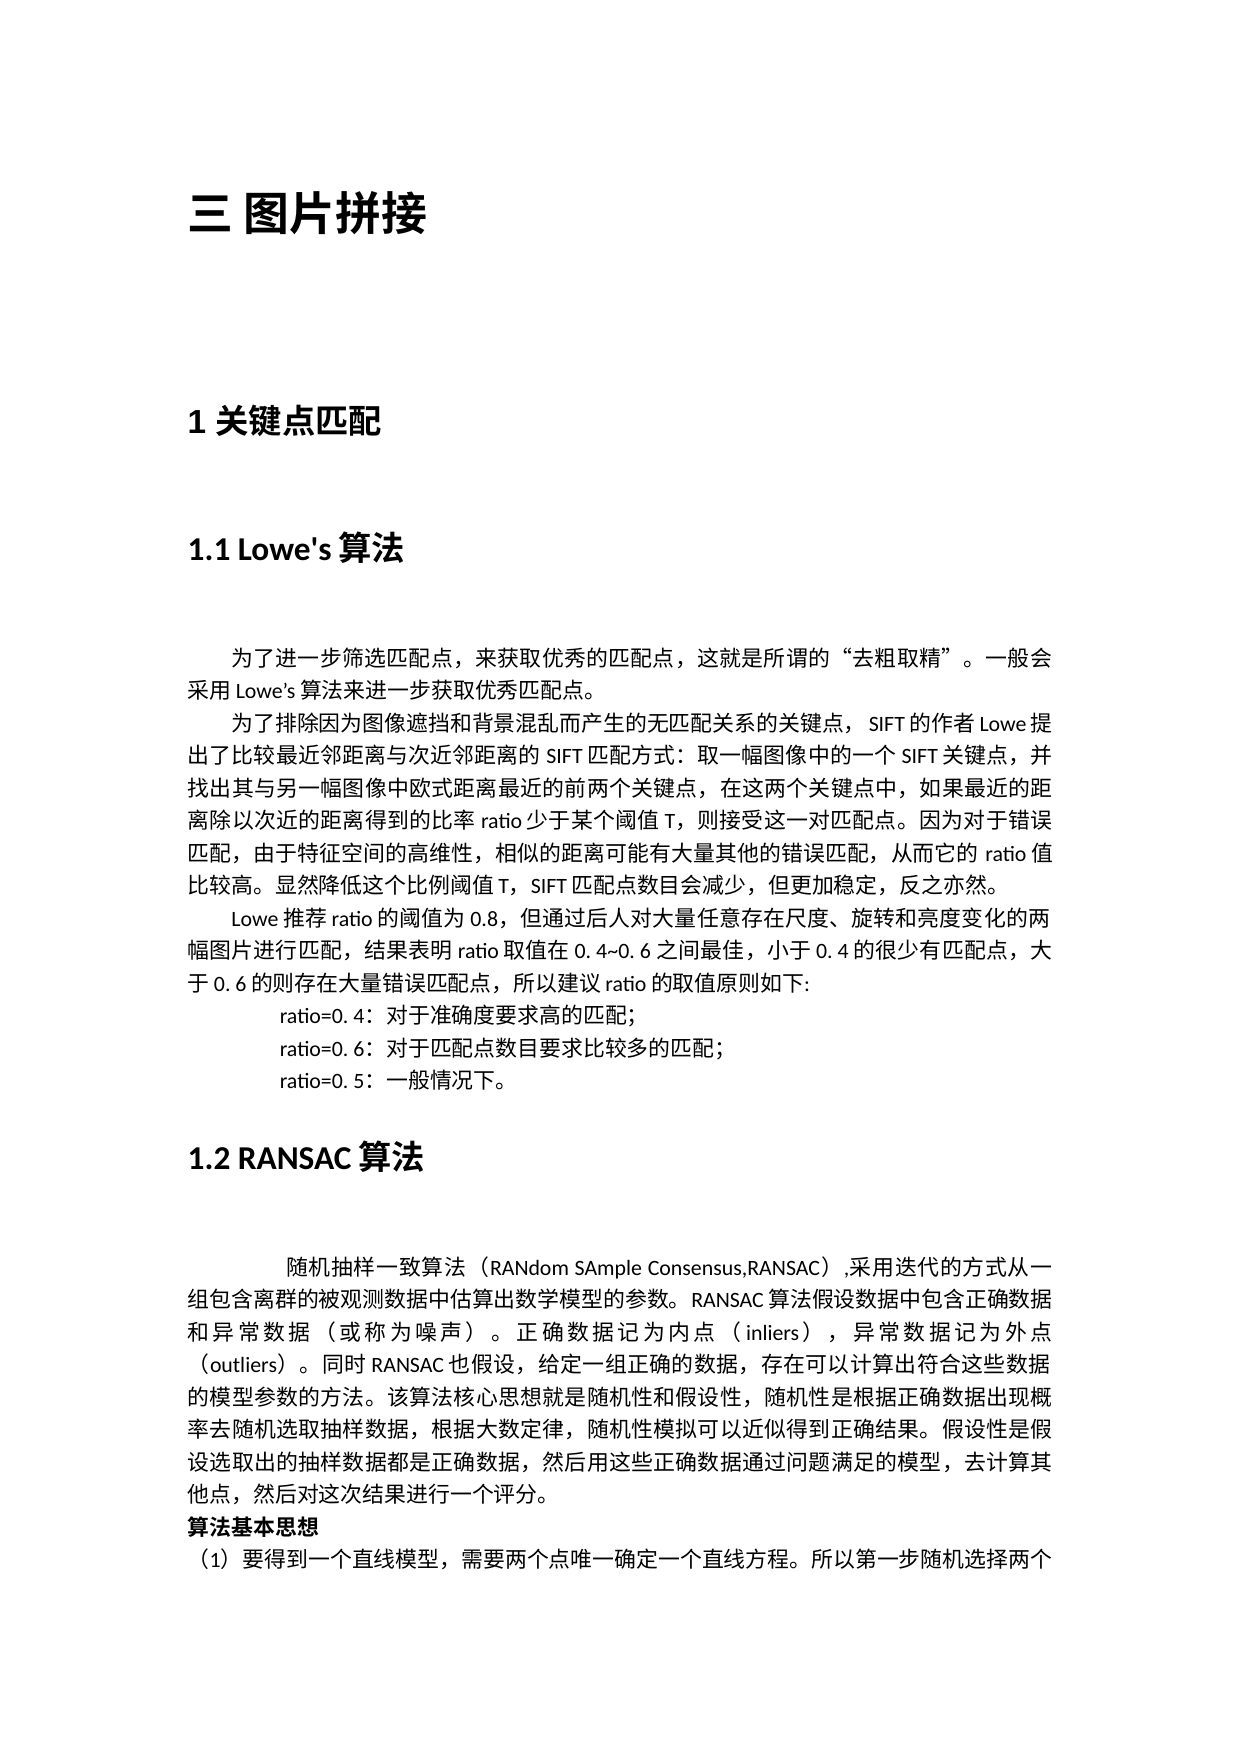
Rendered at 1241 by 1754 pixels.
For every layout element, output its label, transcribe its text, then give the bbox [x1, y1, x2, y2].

text 为了排除因为图像遮挡和背景混乱而产生的无匹配关系的关键点，SIFT的作者Lowe提出了比较最近邻距离与次近邻距离的SIFT匹配方式：取一幅图像中的一个SIFT关键点，并找出其与另一幅图像中欧式距离最近的前两个关键点，在这两个关键点中，如果最近的距离除以次近的距离得到的比率ratio少于某个阈值T，则接受这一对匹配点。因为对于错误匹配，由于特征空间的高维性，相似的距离可能有大量其他的错误匹配，从而它的ratio值比较高。显然降低这个比例阈值T，SIFT匹配点数目会减少，但更加稳定，反之亦然。 [187, 705, 1053, 900]
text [187, 1542, 1053, 1574]
text 随机抽样一致算法（RANdom SAmple Consensus,RANSAC）,采用迭代的方式从一组包含离群的被观测数据中估算出数学模型的参数。RANSAC算法假设数据中包含正确数据和异常数据（或称为噪声）。正确数据记为内点（inliers），异常数据记为外点（outliers）。同时RANSAC也假设，给定一组正确的数据，存在可以计算出符合这些数据的模型参数的方法。该算法核心思想就是随机性和假设性，随机性是根据正确数据出现概率去随机选取抽样数据，根据大数定律，随机性模拟可以近似得到正确结果。假设性是假设选取出的抽样数据都是正确数据，然后用这些正确数据通过问题满足的模型，去计算其他点，然后对这次结果进行一个评分。 [187, 1249, 1053, 1509]
text Lowe推荐ratio的阈值为0.8，但通过后人对大量任意存在尺度、旋转和亮度变化的两幅图片进行匹配，结果表明ratio取值在0. 4~0. 6 之间最佳，小于0. 4的很少有匹配点，大于0. 6的则存在大量错误匹配点，所以建议ratio的取值原则如下: [187, 900, 1053, 998]
subtitle RANSAC算法 [187, 1122, 1053, 1187]
text ratio=0. 4：对于准确度要求高的匹配； [187, 998, 1053, 1030]
text ratio=0. 5：一般情况下。 [187, 1063, 1053, 1095]
subtitle 1 关键点匹配 [187, 387, 1053, 452]
subtitle 三 图片拼接 [187, 162, 1053, 259]
text 为了进一步筛选匹配点，来获取优秀的匹配点，这就是所谓的“去粗取精”。一般会采用Lowe’s算法来进一步获取优秀匹配点。 [187, 640, 1053, 705]
subtitle Lowe's算法 [187, 513, 1053, 578]
text ratio=0. 6：对于匹配点数目要求比较多的匹配； [187, 1030, 1053, 1063]
text 算法基本思想 [187, 1509, 1053, 1542]
